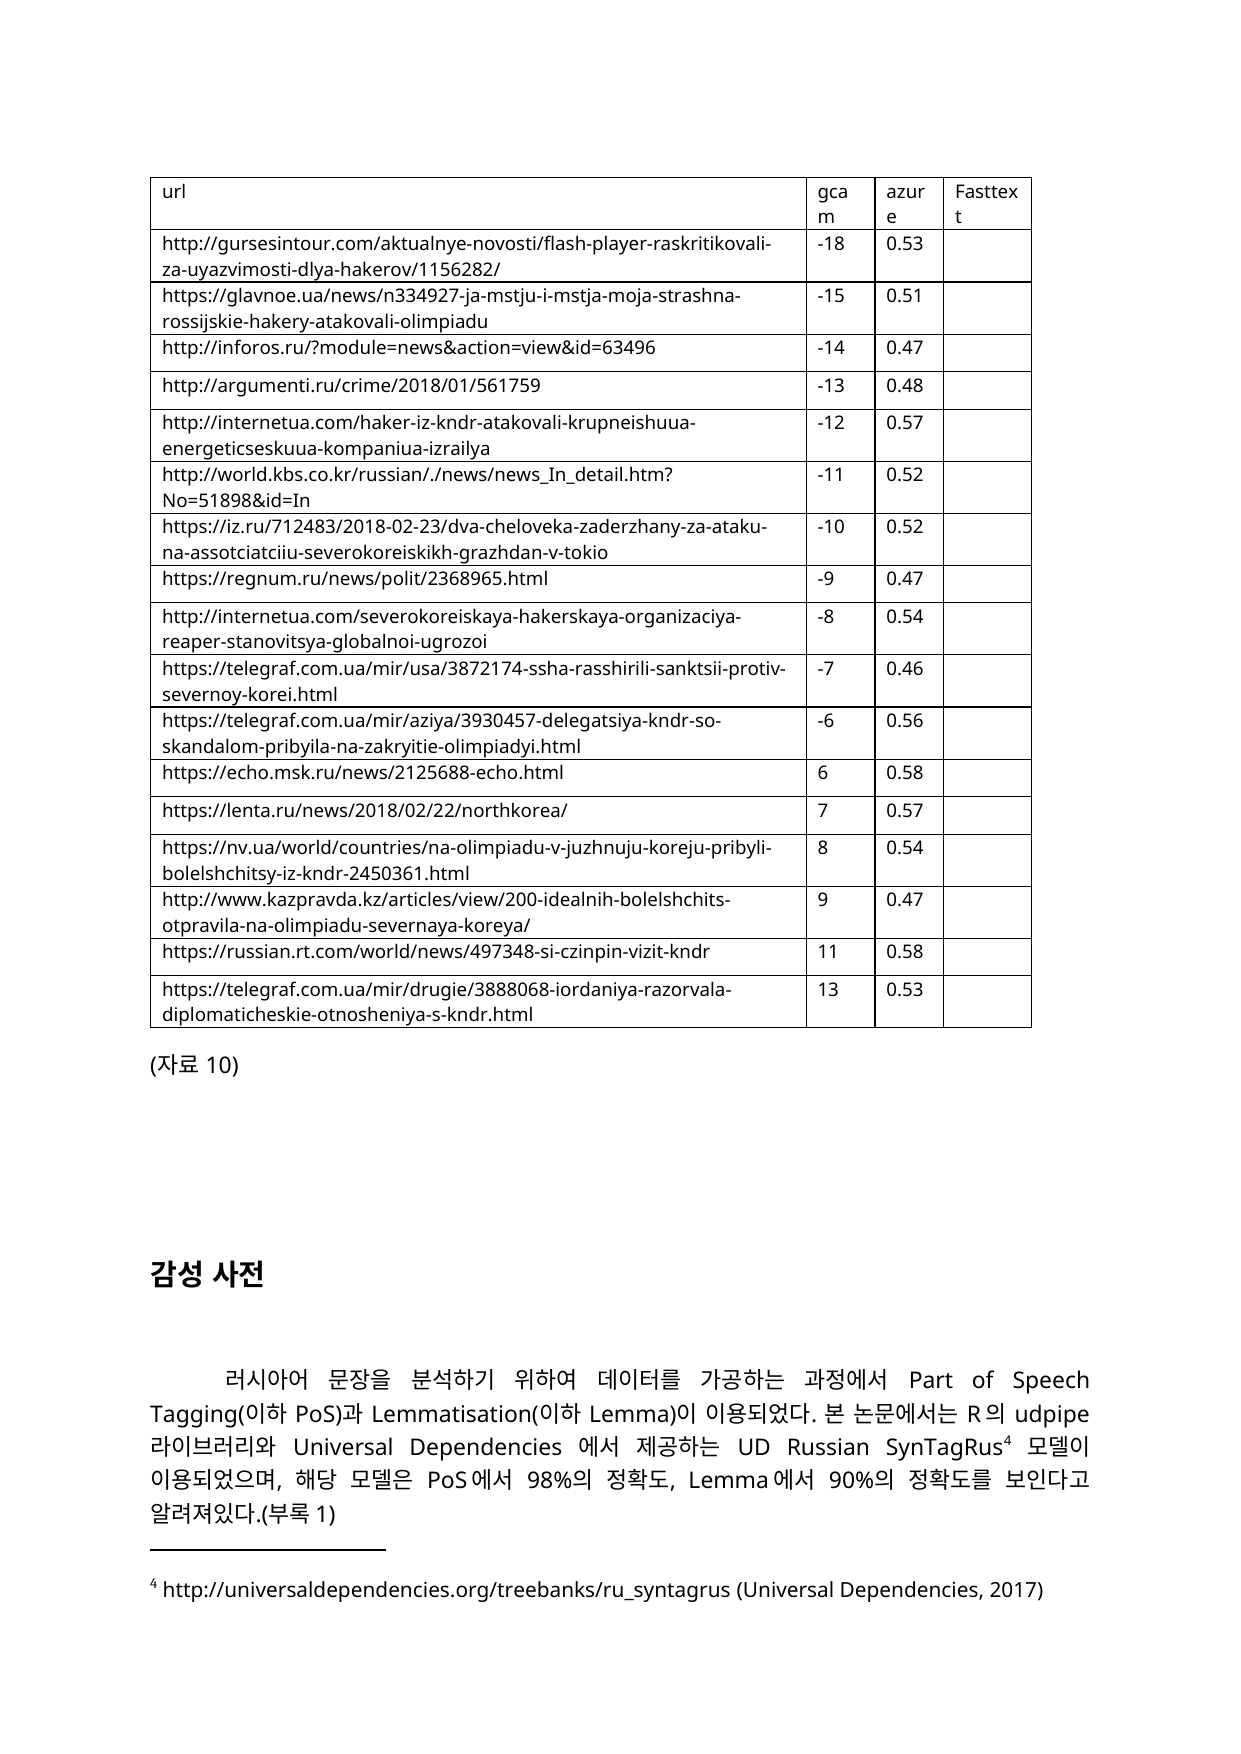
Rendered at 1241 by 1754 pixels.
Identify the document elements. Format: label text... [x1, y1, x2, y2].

table_cell http://internetua.com/haker-iz-kndr-atakovali-krupneishuua-energeticseskuua-kompaniua-izrailya [151, 410, 806, 461]
table_cell https://telegraf.com.ua/mir/usa/3872174-ssha-rasshirili-sanktsii-protiv-severnoy-korei.html [151, 655, 806, 706]
table_cell 13 [807, 976, 874, 1027]
table_cell 0.53 [876, 976, 943, 1027]
table_cell [944, 655, 1031, 706]
table_cell https://lenta.ru/news/2018/02/22/northkorea/ [151, 797, 806, 833]
table_cell https://russian.rt.com/world/news/497348-si-czinpin-vizit-kndr [151, 939, 806, 975]
table_cell -12 [807, 410, 874, 461]
table_cell 0.52 [876, 514, 943, 565]
text 러시아어 문장을 분석하기 위하여 데이터를 가공하는 과정에서 Part of Speech Tagging(이하 PoS)과 Lemmatisation(이하 Lemma)이 이용되었다. 본 논문에서는 R의 udpipe 라이브러리와 Universal Dependencies 에서 제공하는 UD Russian SynTagRus 모델이 이용되었으며, 해당 모델은 PoS에서 98%의 정확도, Lemma에서 90%의 정확도를 보인다고 알려져있다.(부록1) [150, 1362, 1090, 1529]
table_cell 7 [807, 797, 874, 833]
table_cell 6 [807, 760, 874, 796]
table_cell -18 [807, 230, 874, 281]
table_cell http://world.kbs.co.kr/russian/./news/news_In_detail.htm?No=51898&id=In [151, 462, 806, 513]
table_cell -7 [807, 655, 874, 706]
table_header Fasttext [944, 178, 1031, 229]
table_cell -8 [807, 603, 874, 654]
table_cell 0.54 [876, 835, 943, 886]
table_cell [944, 976, 1031, 1027]
table_cell https://glavnoe.ua/news/n334927-ja-mstju-i-mstja-moja-strashna-rossijskie-hakery-atakovali-olimpiadu [151, 283, 806, 333]
table_cell 0.51 [876, 283, 943, 333]
table_cell -13 [807, 372, 874, 408]
table_cell http://gursesintour.com/aktualnye-novosti/flash-player-raskritikovali-za-uyazvimosti-dlya-hakerov/1156282/ [151, 230, 806, 281]
table_cell 0.56 [876, 708, 943, 758]
table_cell -10 [807, 514, 874, 565]
table_cell 0.53 [876, 230, 943, 281]
table_cell [944, 283, 1031, 333]
table_cell [944, 372, 1031, 408]
table_cell [944, 887, 1031, 938]
table_cell http://www.kazpravda.kz/articles/view/200-idealnih-bolelshchits-otpravila-na-olimpiadu-severnaya-koreya/ [151, 887, 806, 938]
table_cell https://telegraf.com.ua/mir/drugie/3888068-iordaniya-razorvala-diplomaticheskie-otnosheniya-s-kndr.html [151, 976, 806, 1027]
table_cell 11 [807, 939, 874, 975]
table_cell [944, 410, 1031, 461]
table_cell [944, 760, 1031, 796]
table_cell https://iz.ru/712483/2018-02-23/dva-cheloveka-zaderzhany-za-ataku-na-assotciatciiu-severokoreiskikh-grazhdan-v-tokio [151, 514, 806, 565]
table_cell https://regnum.ru/news/polit/2368965.html [151, 566, 806, 602]
table_cell [944, 603, 1031, 654]
table_cell http://argumenti.ru/crime/2018/01/561759 [151, 372, 806, 408]
table_cell 0.47 [876, 566, 943, 602]
table_cell https://nv.ua/world/countries/na-olimpiadu-v-juzhnuju-koreju-pribyli-bolelshchitsy-iz-kndr-2450361.html [151, 835, 806, 886]
table_cell https://telegraf.com.ua/mir/aziya/3930457-delegatsiya-kndr-so-skandalom-pribyila-na-zakryitie-olimpiadyi.html [151, 708, 806, 758]
table_cell 0.52 [876, 462, 943, 513]
table_cell [944, 797, 1031, 833]
table_cell 0.48 [876, 372, 943, 408]
subtitle 감성 사전 [150, 1251, 1090, 1293]
table_cell -9 [807, 566, 874, 602]
table_cell 0.58 [876, 760, 943, 796]
table_cell -15 [807, 283, 874, 333]
table_cell https://echo.msk.ru/news/2125688-echo.html [151, 760, 806, 796]
table_header gcam [807, 178, 874, 229]
table_cell 0.46 [876, 655, 943, 706]
table_cell [944, 335, 1031, 371]
table_cell 0.54 [876, 603, 943, 654]
table_cell -11 [807, 462, 874, 513]
table_cell 9 [807, 887, 874, 938]
table_cell http://internetua.com/severokoreiskaya-hakerskaya-organizaciya-reaper-stanovitsya-globalnoi-ugrozoi [151, 603, 806, 654]
table_cell [944, 514, 1031, 565]
table_cell 0.57 [876, 797, 943, 833]
table_cell [944, 939, 1031, 975]
table_cell [944, 708, 1031, 758]
table_header azure [876, 178, 943, 229]
table_cell -6 [807, 708, 874, 758]
table_header url [151, 178, 806, 229]
text (자료 10) [150, 1047, 1090, 1080]
table_cell 0.57 [876, 410, 943, 461]
table_cell 0.47 [876, 887, 943, 938]
table_cell [944, 566, 1031, 602]
table_cell 0.47 [876, 335, 943, 371]
table_cell -14 [807, 335, 874, 371]
table_cell 0.58 [876, 939, 943, 975]
table_cell 8 [807, 835, 874, 886]
table_cell [944, 462, 1031, 513]
table_cell http://inforos.ru/?module=news&action=view&id=63496 [151, 335, 806, 371]
table_cell [944, 835, 1031, 886]
table_cell [944, 230, 1031, 281]
